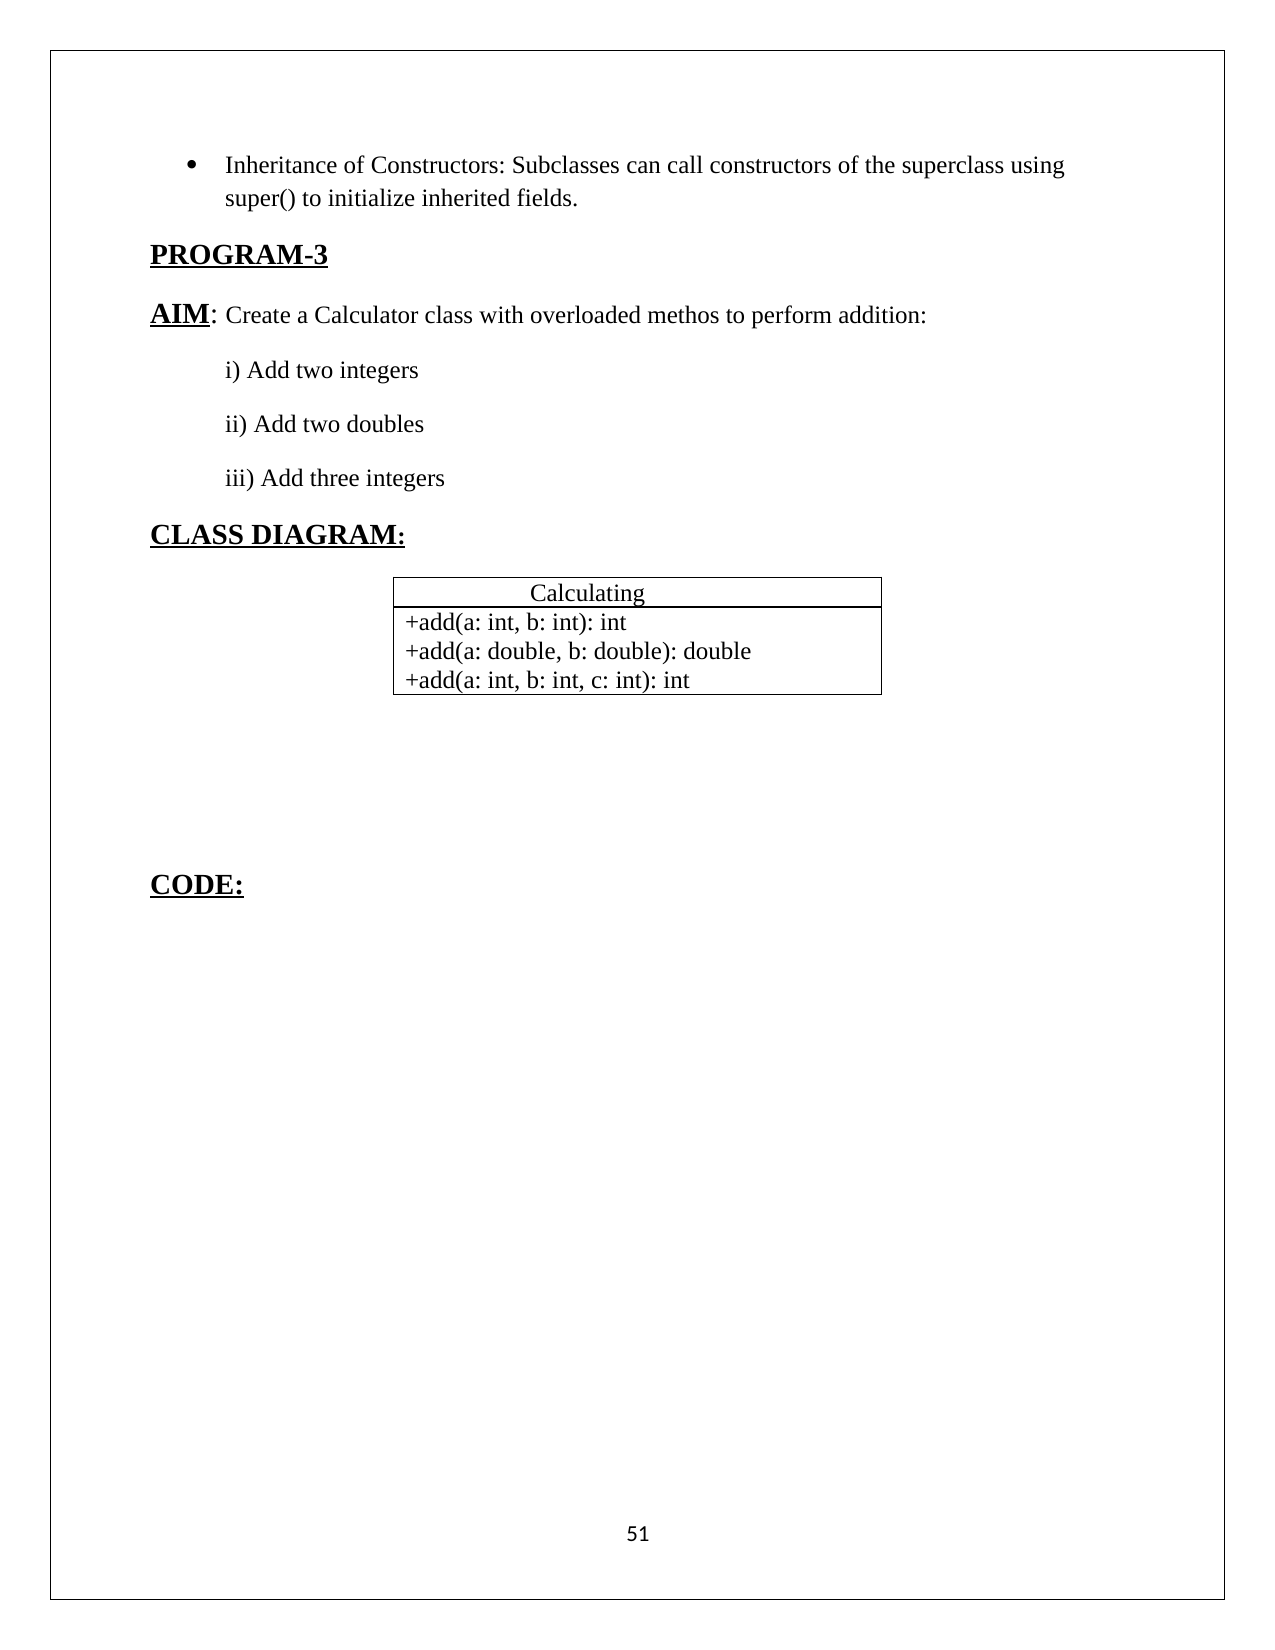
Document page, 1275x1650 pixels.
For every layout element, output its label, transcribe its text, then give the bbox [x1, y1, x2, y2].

table_cell +add(a: int, b: int): int +add(a: double, b: double): double +add(a: int, b: int, c: int): int [394, 608, 881, 694]
text CLASS DIAGRAM: [150, 517, 1125, 551]
list Inheritance of Constructors: Subclasses can call constructors of the superclass using super() to initialize inherited fields. [187, 150, 1125, 212]
text i) Add two integers [150, 356, 1125, 384]
text CODE: [150, 867, 1125, 901]
text AIM: Create a Calculator class with overloaded methos to perform addition: [150, 296, 1125, 330]
text ii) Add two doubles [150, 409, 1125, 438]
text iii) Add three integers [150, 463, 1125, 492]
text PROGRAM-3 [150, 237, 1125, 270]
table_header Calculating [394, 578, 881, 606]
